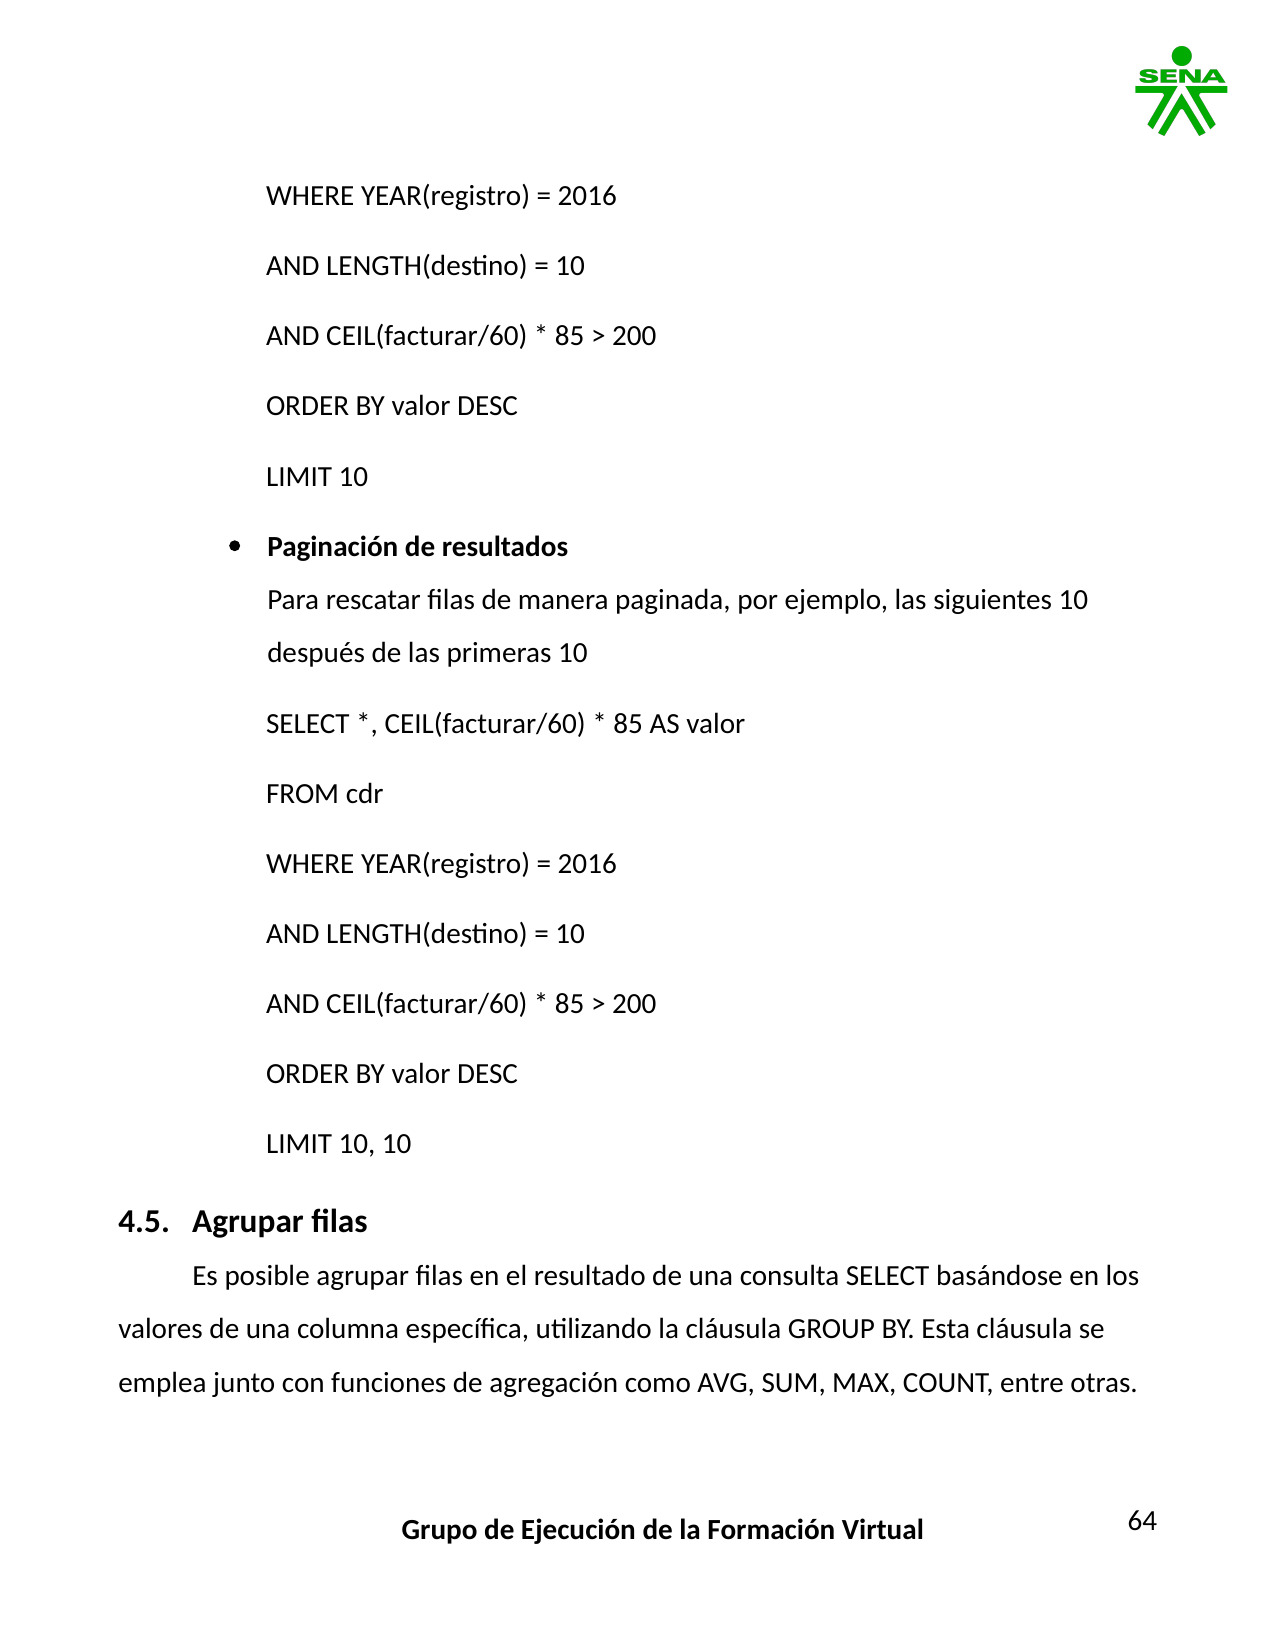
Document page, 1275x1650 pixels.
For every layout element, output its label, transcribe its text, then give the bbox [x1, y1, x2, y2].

text AND LENGTH(destino) = 10 [192, 915, 1157, 951]
text WHERE YEAR(registro) = 2016 [192, 845, 1157, 881]
text SELECT *, CEIL(facturar/60) * 85 AS valor [192, 705, 1157, 740]
text LIMIT 10, 10 [192, 1125, 1157, 1161]
text AND CEIL(facturar/60) * 85 > 200 [192, 317, 1157, 353]
subtitle Agrupar filas [118, 1199, 1157, 1240]
picture [1135, 46, 1228, 136]
text ORDER BY valor DESC [192, 1055, 1157, 1091]
text AND CEIL(facturar/60) * 85 > 200 [192, 985, 1157, 1021]
text FROM cdr [192, 775, 1157, 810]
text AND LENGTH(destino) = 10 [192, 247, 1157, 283]
text WHERE YEAR(registro) = 2016 [192, 177, 1157, 213]
text ORDER BY valor DESC [192, 387, 1157, 423]
text Es posible agrupar filas en el resultado de una consulta SELECT basándose en los valores de una columna específica, utilizando la cláusula GROUP BY. Esta cláusula se emplea junto con funciones de agregación como AVG, SUM, MAX, COUNT, entre otras. [118, 1257, 1157, 1399]
text LIMIT 10 [192, 458, 1157, 493]
list Paginación de resultados [229, 528, 1157, 563]
list Para rescatar filas de manera paginada, por ejemplo, las siguientes 10 después de las primeras 10 [267, 581, 1157, 670]
